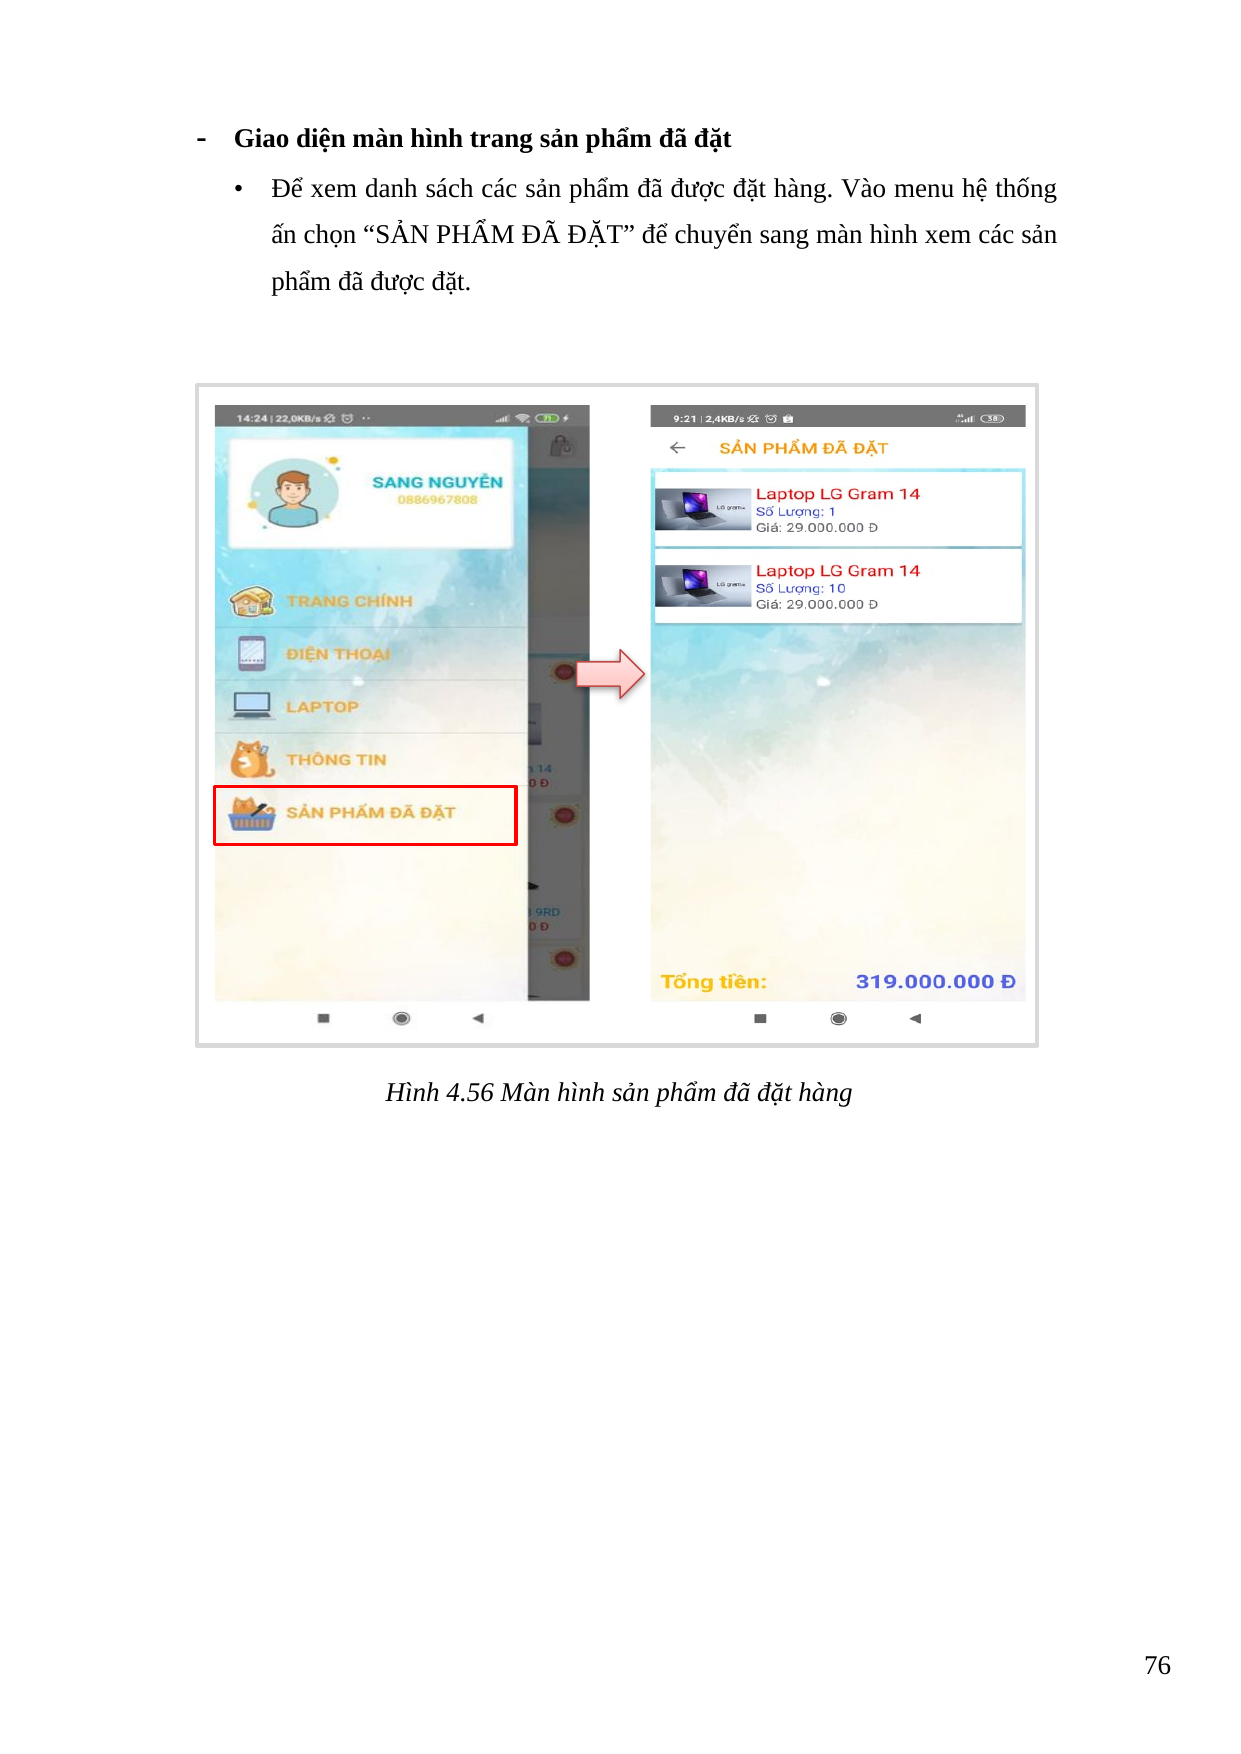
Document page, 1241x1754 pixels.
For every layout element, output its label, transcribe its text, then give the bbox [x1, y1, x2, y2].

picture [650, 405, 1026, 1036]
picture [214, 405, 590, 1036]
picture [216, 788, 514, 843]
list Giao diện màn hình trang sản phẩm đã đặt [196, 118, 1058, 154]
list Để xem danh sách các sản phẩm đã được đặt hàng. Vào menu hệ thống ấn chọn “SẢN PHẨM ĐÃ ĐẶT” để chuyển sang màn hình xem các sản phẩm đã được đặt. [233, 172, 1058, 296]
